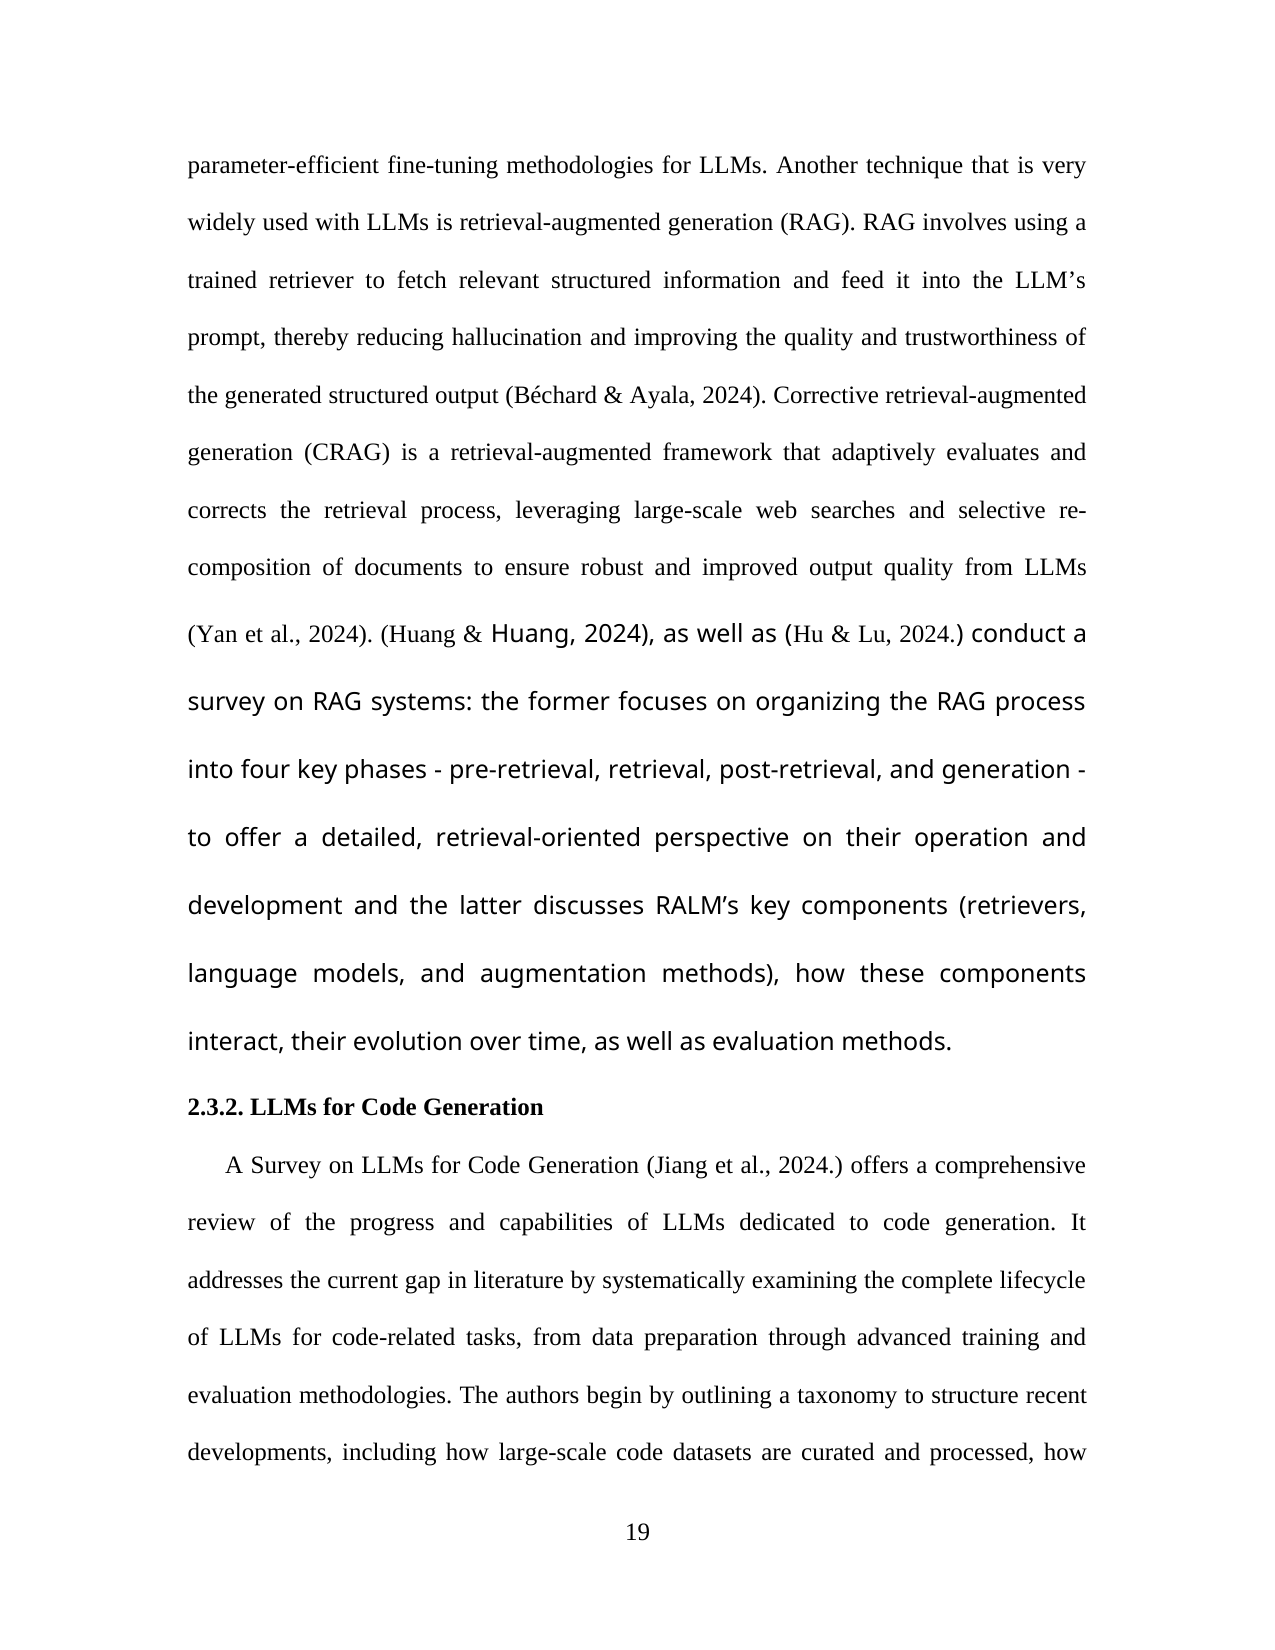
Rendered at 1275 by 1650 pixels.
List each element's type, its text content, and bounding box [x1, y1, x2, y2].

subtitle 2.3.2. LLMs for Code Generation [187, 1092, 1087, 1121]
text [187, 1150, 1087, 1466]
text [187, 150, 1087, 1058]
